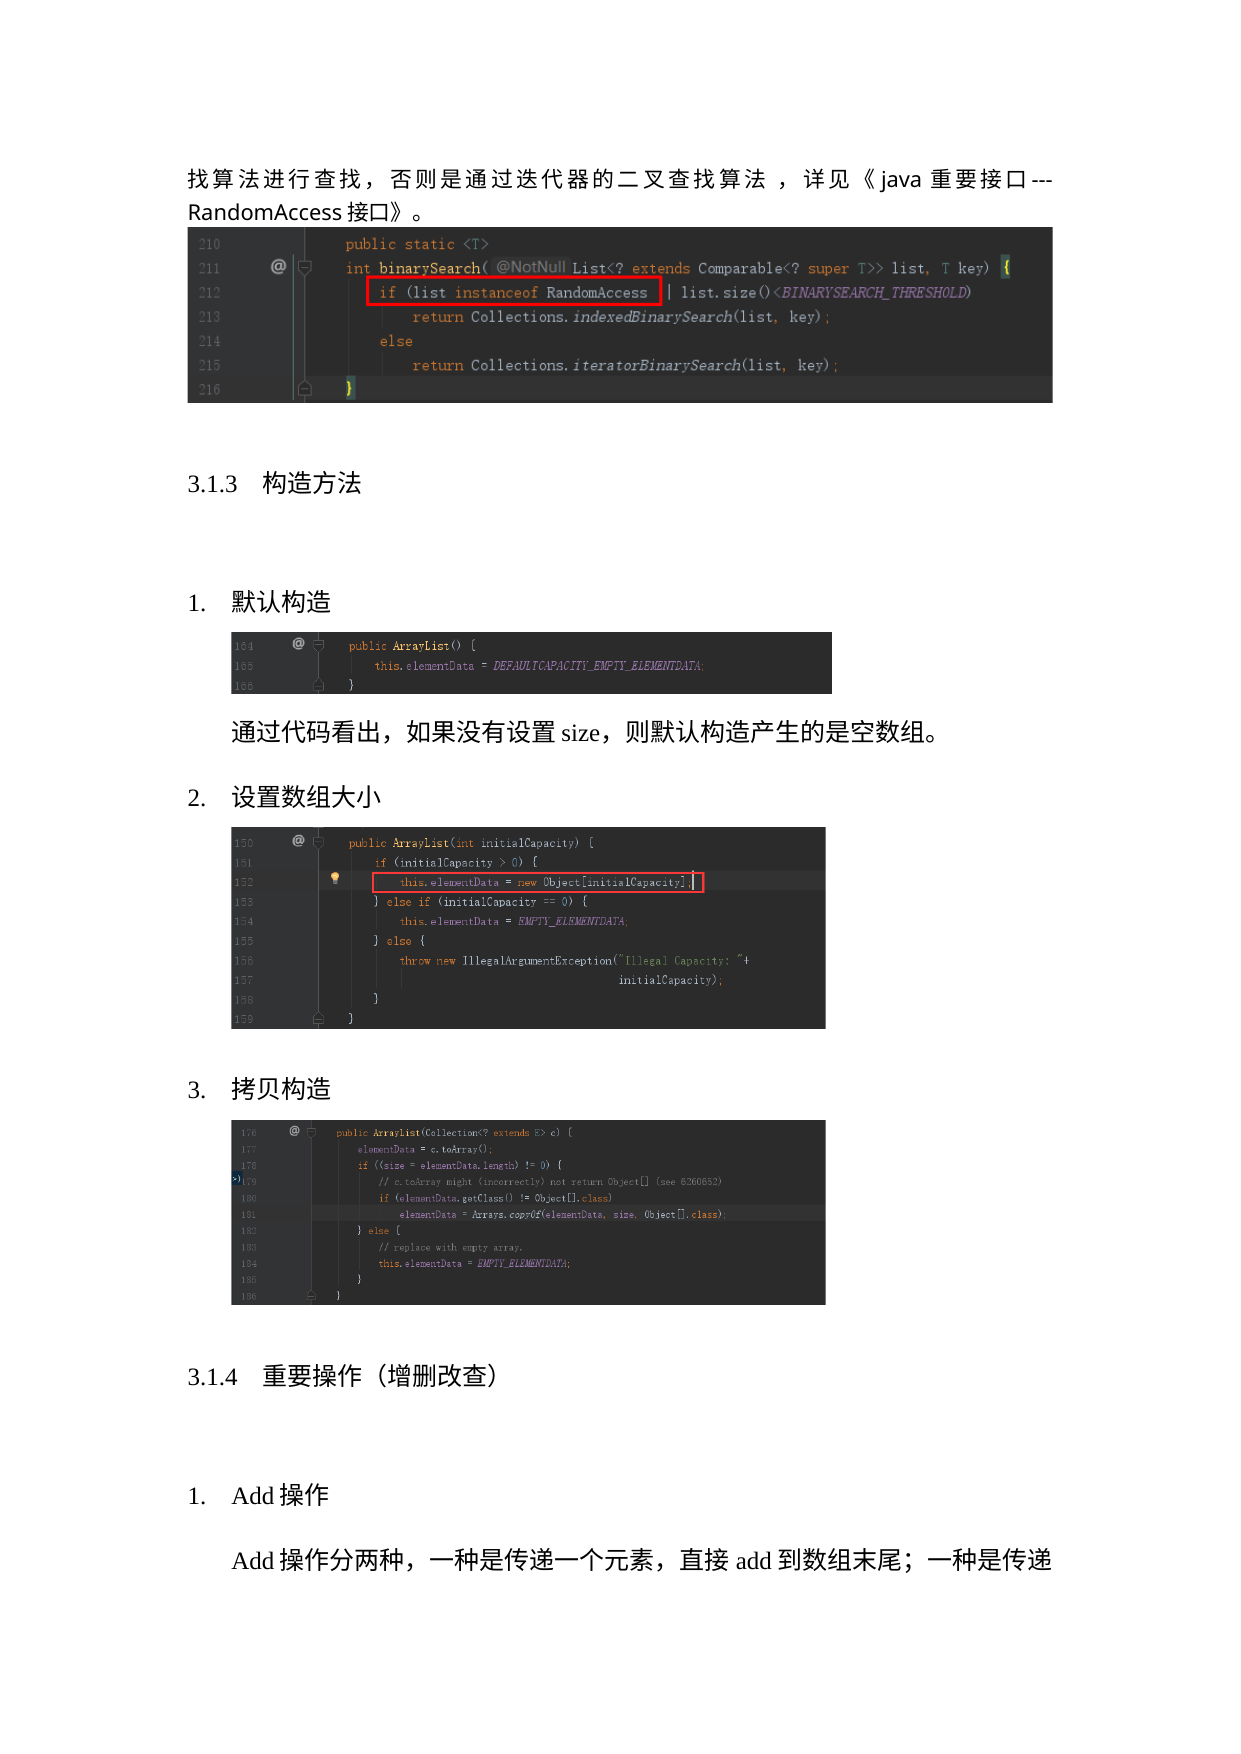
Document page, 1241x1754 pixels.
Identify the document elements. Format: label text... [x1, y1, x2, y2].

list 拷贝构造 [187, 1055, 1053, 1120]
picture [231, 632, 832, 694]
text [187, 162, 1053, 227]
list 设置数组大小 [187, 763, 1053, 828]
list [231, 1526, 1053, 1591]
list 默认构造 [187, 568, 1053, 633]
subtitle 重要操作（增删改查） [187, 1342, 1053, 1407]
list Add操作 [187, 1461, 1053, 1526]
picture [231, 1120, 826, 1305]
list 通过代码看出，如果没有设置size，则默认构造产生的是空数组。 [231, 698, 1053, 763]
picture [187, 227, 1053, 403]
picture [231, 827, 826, 1029]
subtitle 构造方法 [187, 449, 1053, 514]
